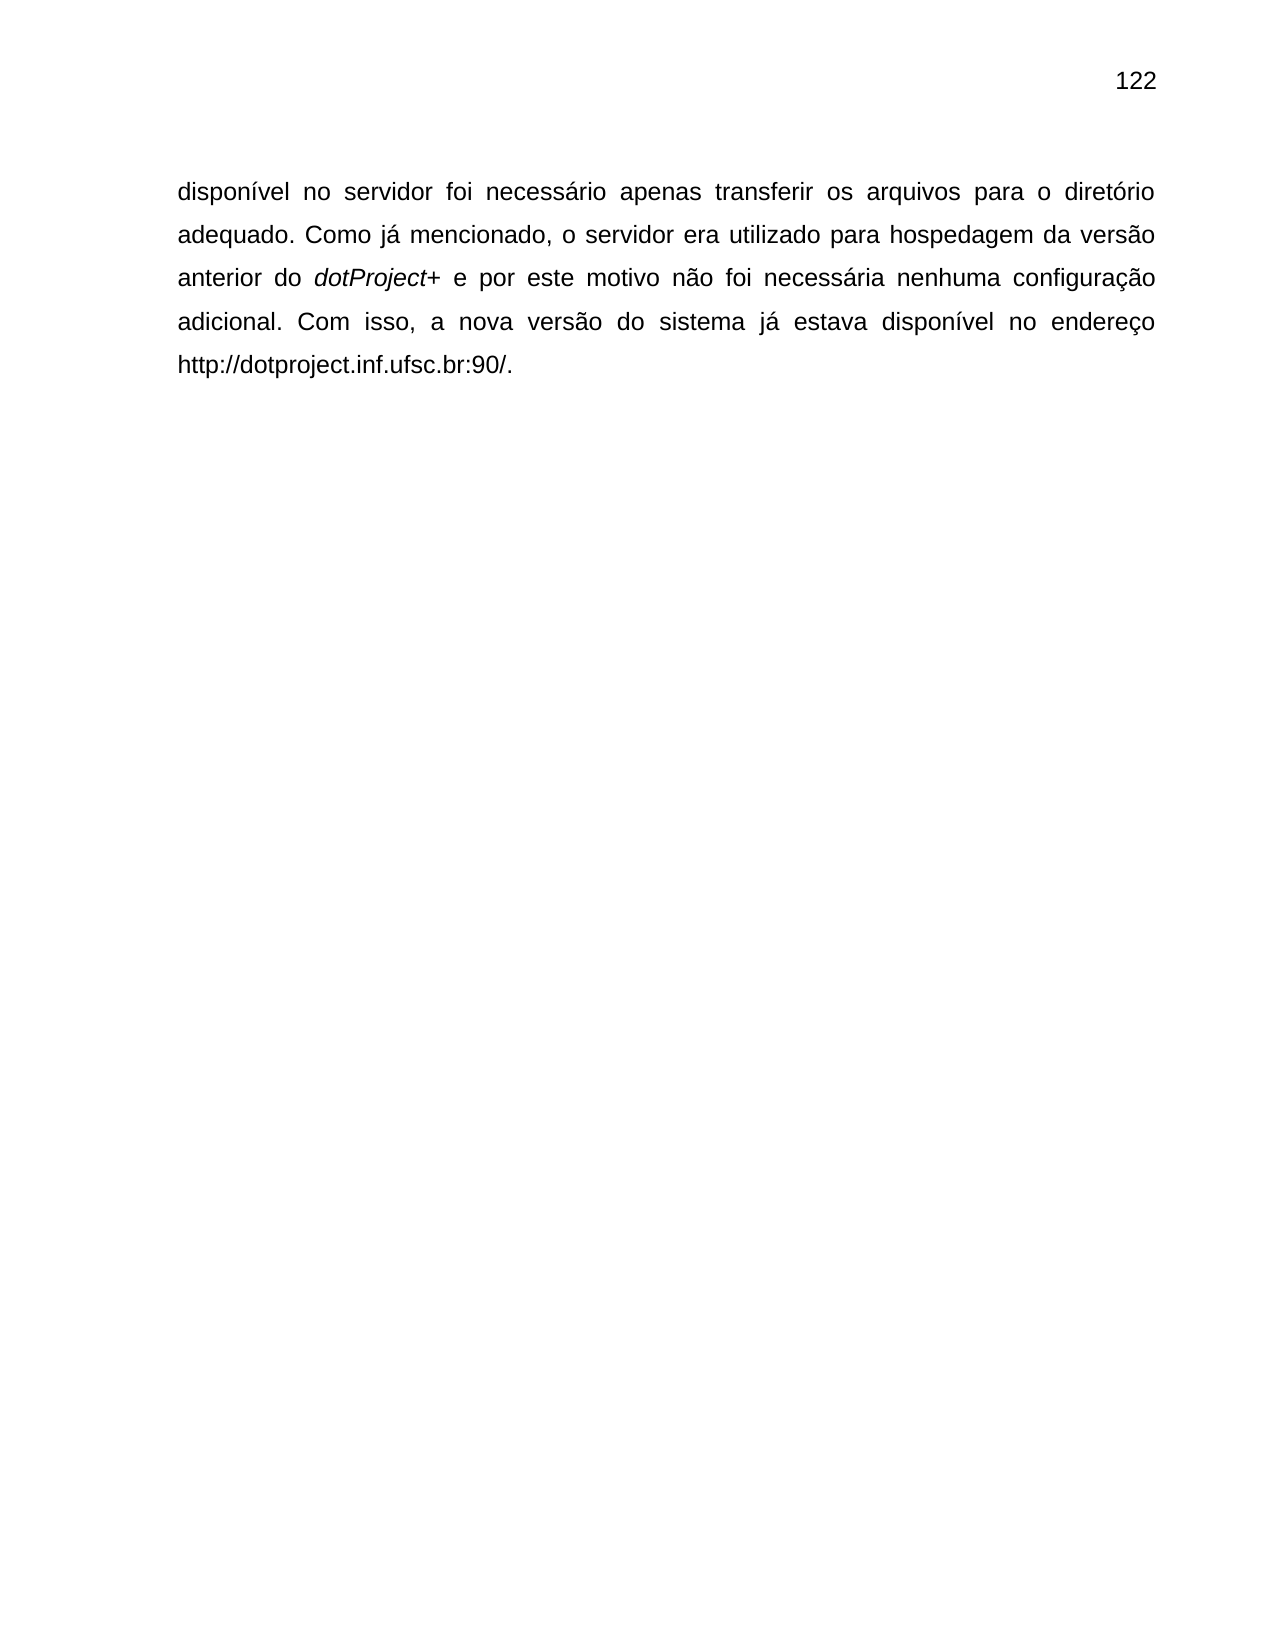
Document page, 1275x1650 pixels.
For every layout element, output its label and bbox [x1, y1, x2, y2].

text [177, 177, 1157, 378]
